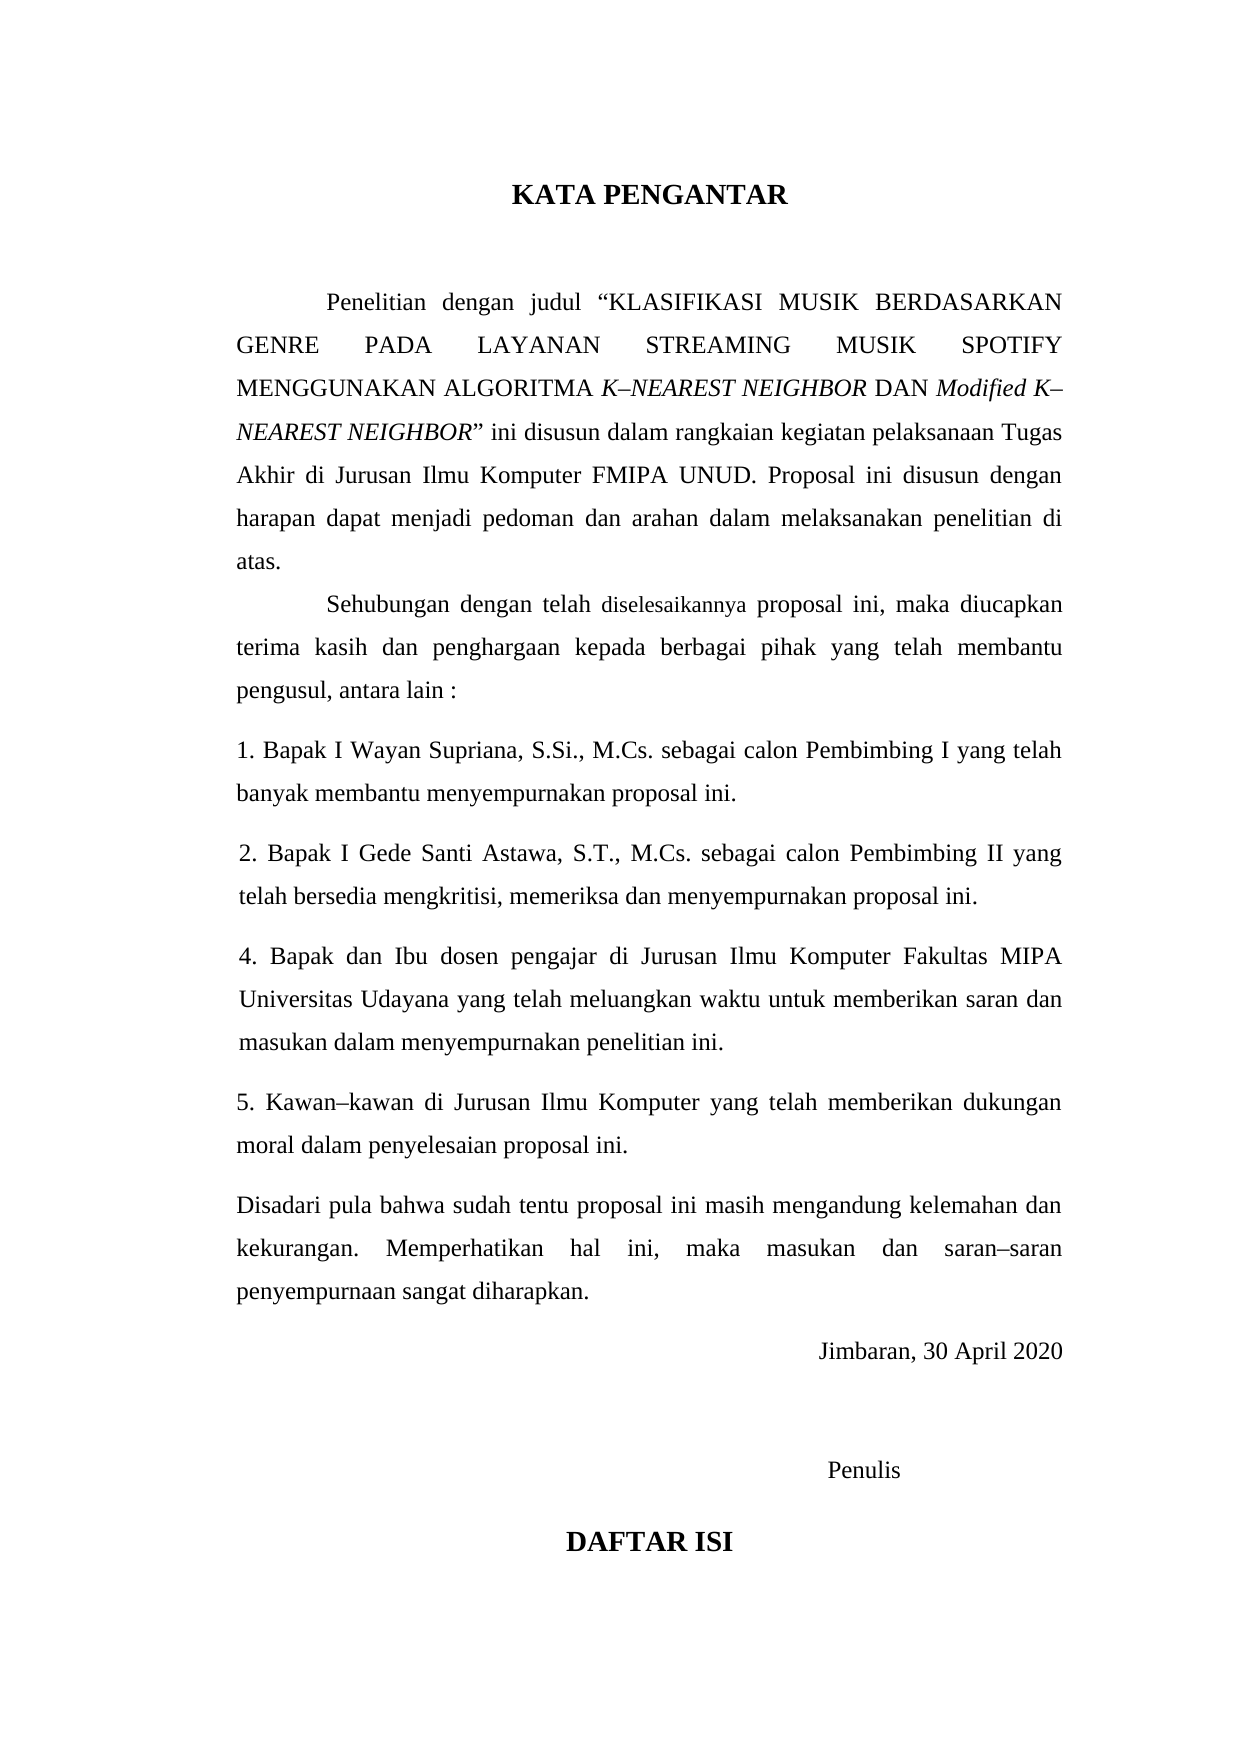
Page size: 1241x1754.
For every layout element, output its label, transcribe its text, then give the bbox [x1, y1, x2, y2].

text 4. Bapak dan Ibu dosen pengajar di Jurusan Ilmu Komputer Fakultas MIPA Universitas Udayana yang telah meluangkan waktu untuk memberikan saran dan masukan dalam menyempurnakan penelitian ini. [239, 941, 1063, 1056]
subtitle KATA PENGANTAR [236, 177, 1063, 211]
text 2. Bapak I Gede Santi Astawa, S.T., M.Cs. sebagai calon Pembimbing II yang telah bersedia mengkritisi, memeriksa dan menyempurnakan proposal ini. [239, 838, 1063, 910]
list Sehubungan dengan telah diselesaikannya proposal ini, maka diucapkan terima kasih dan penghargaan kepada berbagai pihak yang telah membantu pengusul, antara lain : [236, 589, 1063, 704]
text 5. Kawan–kawan di Jurusan Ilmu Komputer yang telah memberikan dukungan moral dalam penyelesaian proposal ini. [236, 1087, 1063, 1159]
list Penelitian dengan judul “KLASIFIKASI MUSIK BERDASARKAN GENRE PADA LAYANAN STREAMING MUSIK SPOTIFY MENGGUNAKAN ALGORITMA K–NEAREST NEIGHBOR DAN Modified K–NEAREST NEIGHBOR” ini disusun dalam rangkaian kegiatan pelaksanaan Tugas Akhir di Jurusan Ilmu Komputer FMIPA UNUD. Proposal ini disusun dengan harapan dapat menjadi pedoman dan arahan dalam melaksanakan penelitian di atas. [236, 287, 1063, 575]
text Jimbaran, 30 April 2020 [236, 1336, 1063, 1365]
text 1. Bapak I Wayan Supriana, S.Si., M.Cs. sebagai calon Pembimbing I yang telah banyak membantu menyempurnakan proposal ini. [236, 735, 1063, 807]
subtitle DAFTAR ISI [236, 1524, 1063, 1557]
text Disadari pula bahwa sudah tentu proposal ini masih mengandung kelemahan dan kekurangan. Memperhatikan hal ini, maka masukan dan saran–saran penyempurnaan sangat diharapkan. [236, 1190, 1063, 1305]
text Penulis [236, 1456, 901, 1484]
